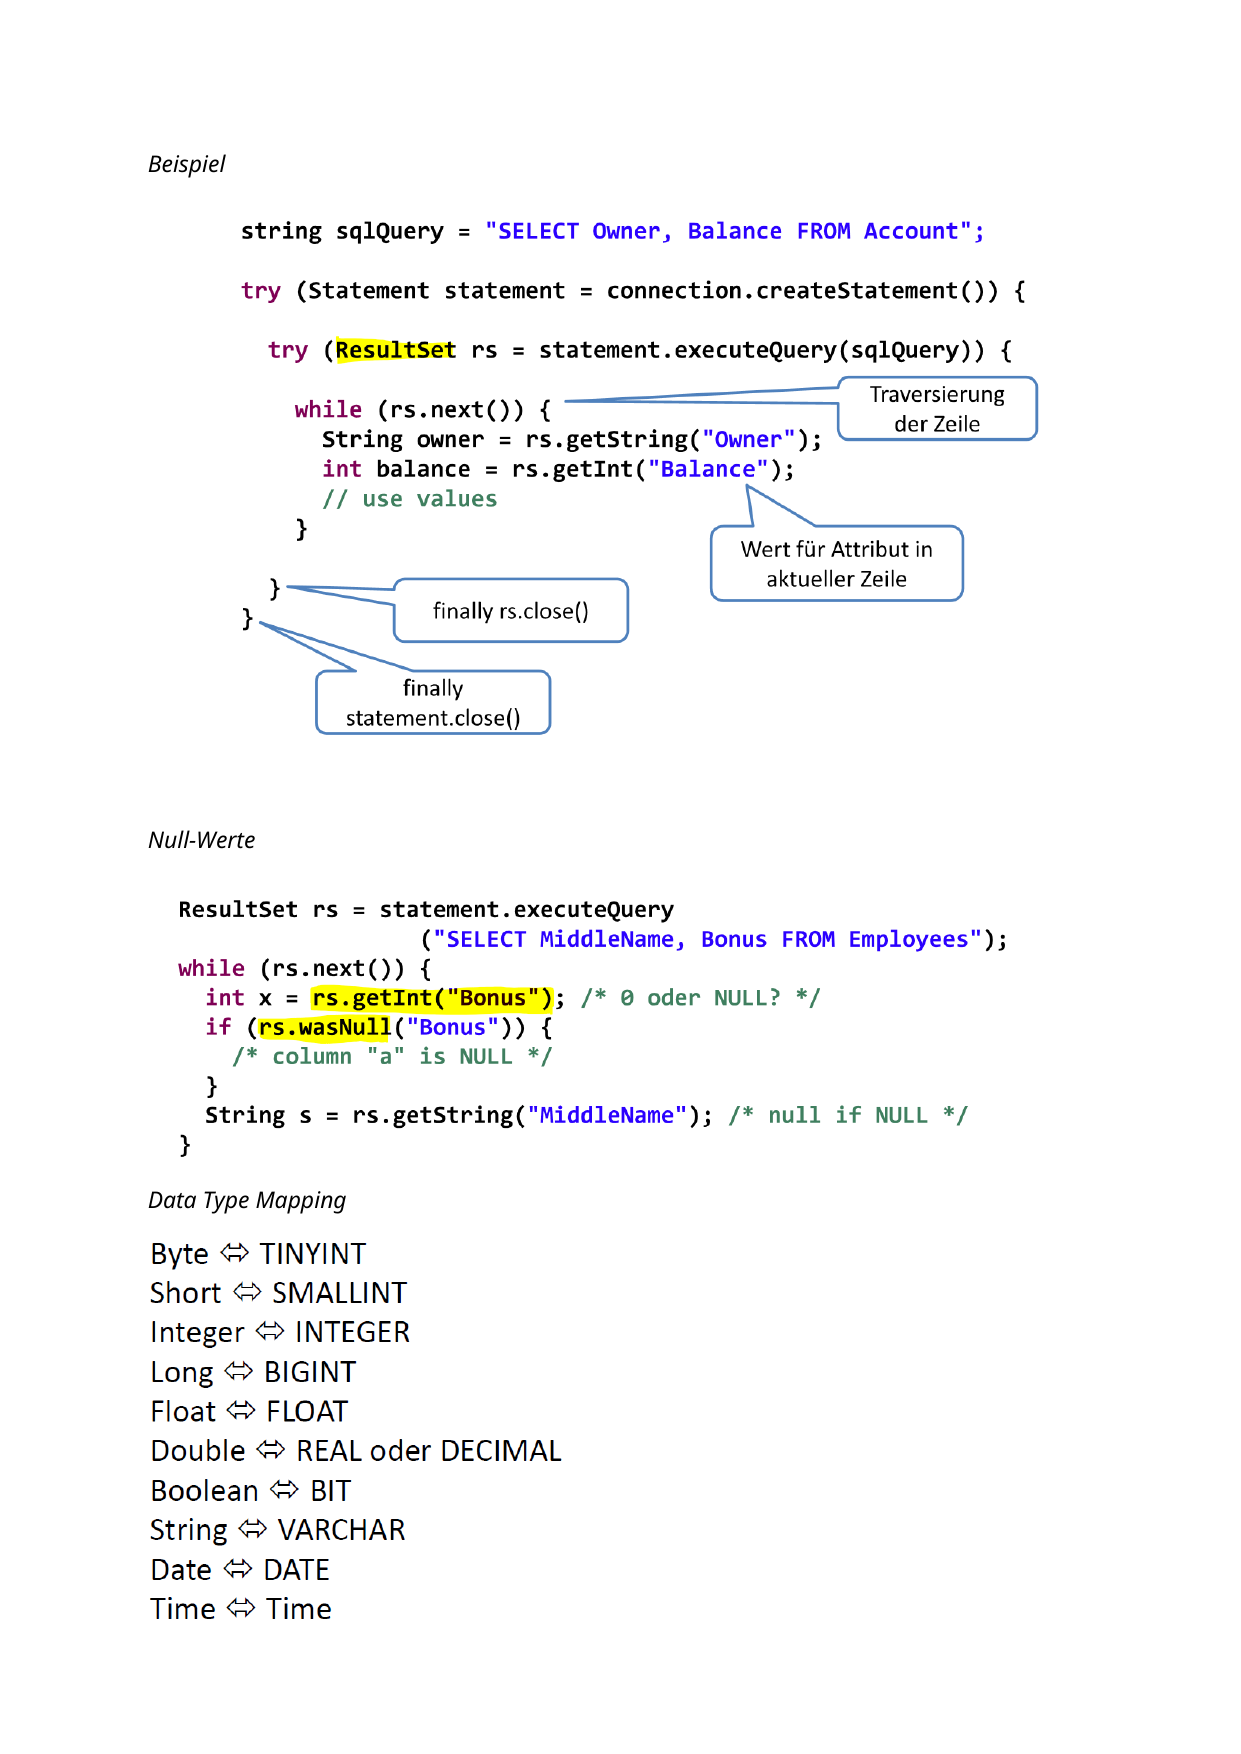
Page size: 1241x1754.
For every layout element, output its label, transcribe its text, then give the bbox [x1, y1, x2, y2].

text Null-Werte [148, 824, 1093, 855]
text Beispiel [148, 148, 1093, 179]
text Data Type Mapping [148, 1183, 1093, 1215]
